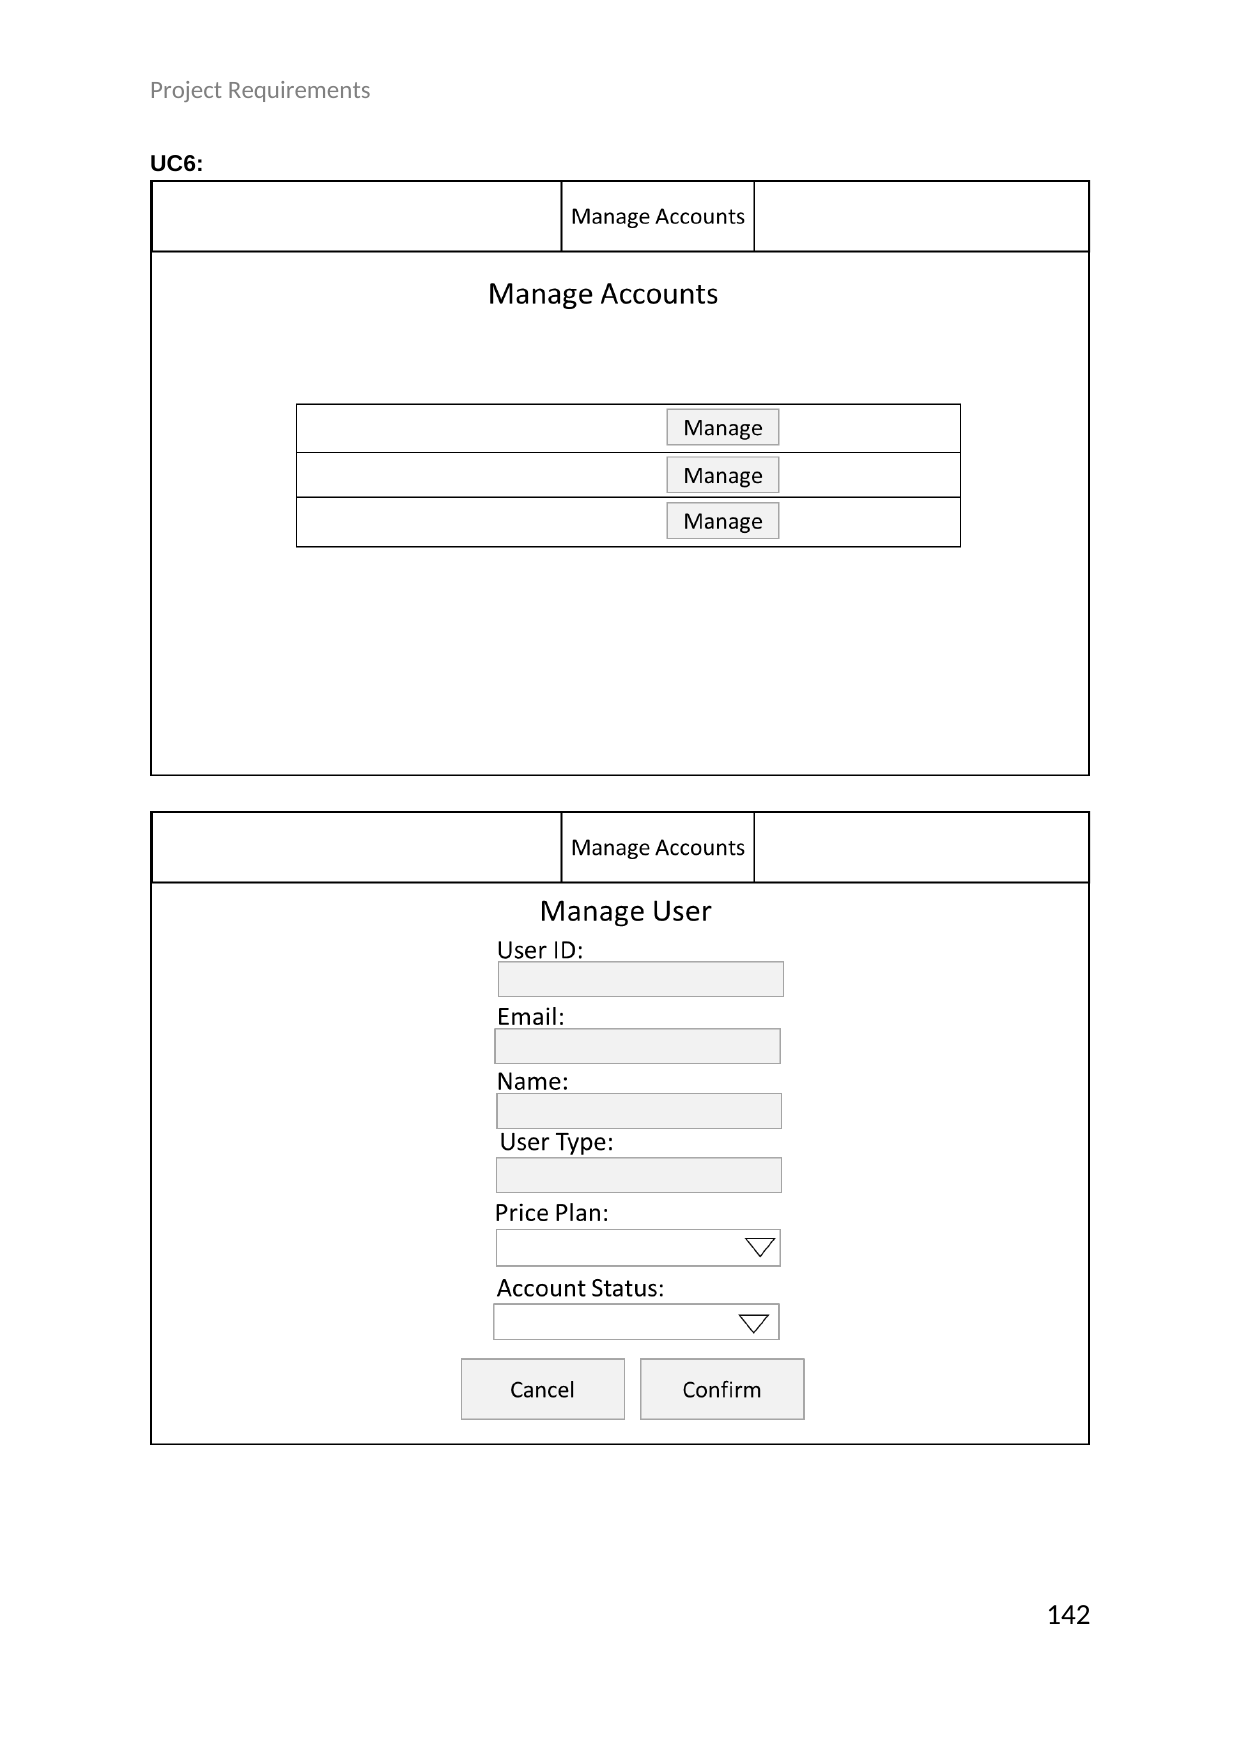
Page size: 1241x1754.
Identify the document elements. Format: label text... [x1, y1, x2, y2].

text UC6: [150, 150, 1090, 176]
picture [150, 811, 1091, 1445]
picture [150, 180, 1091, 776]
